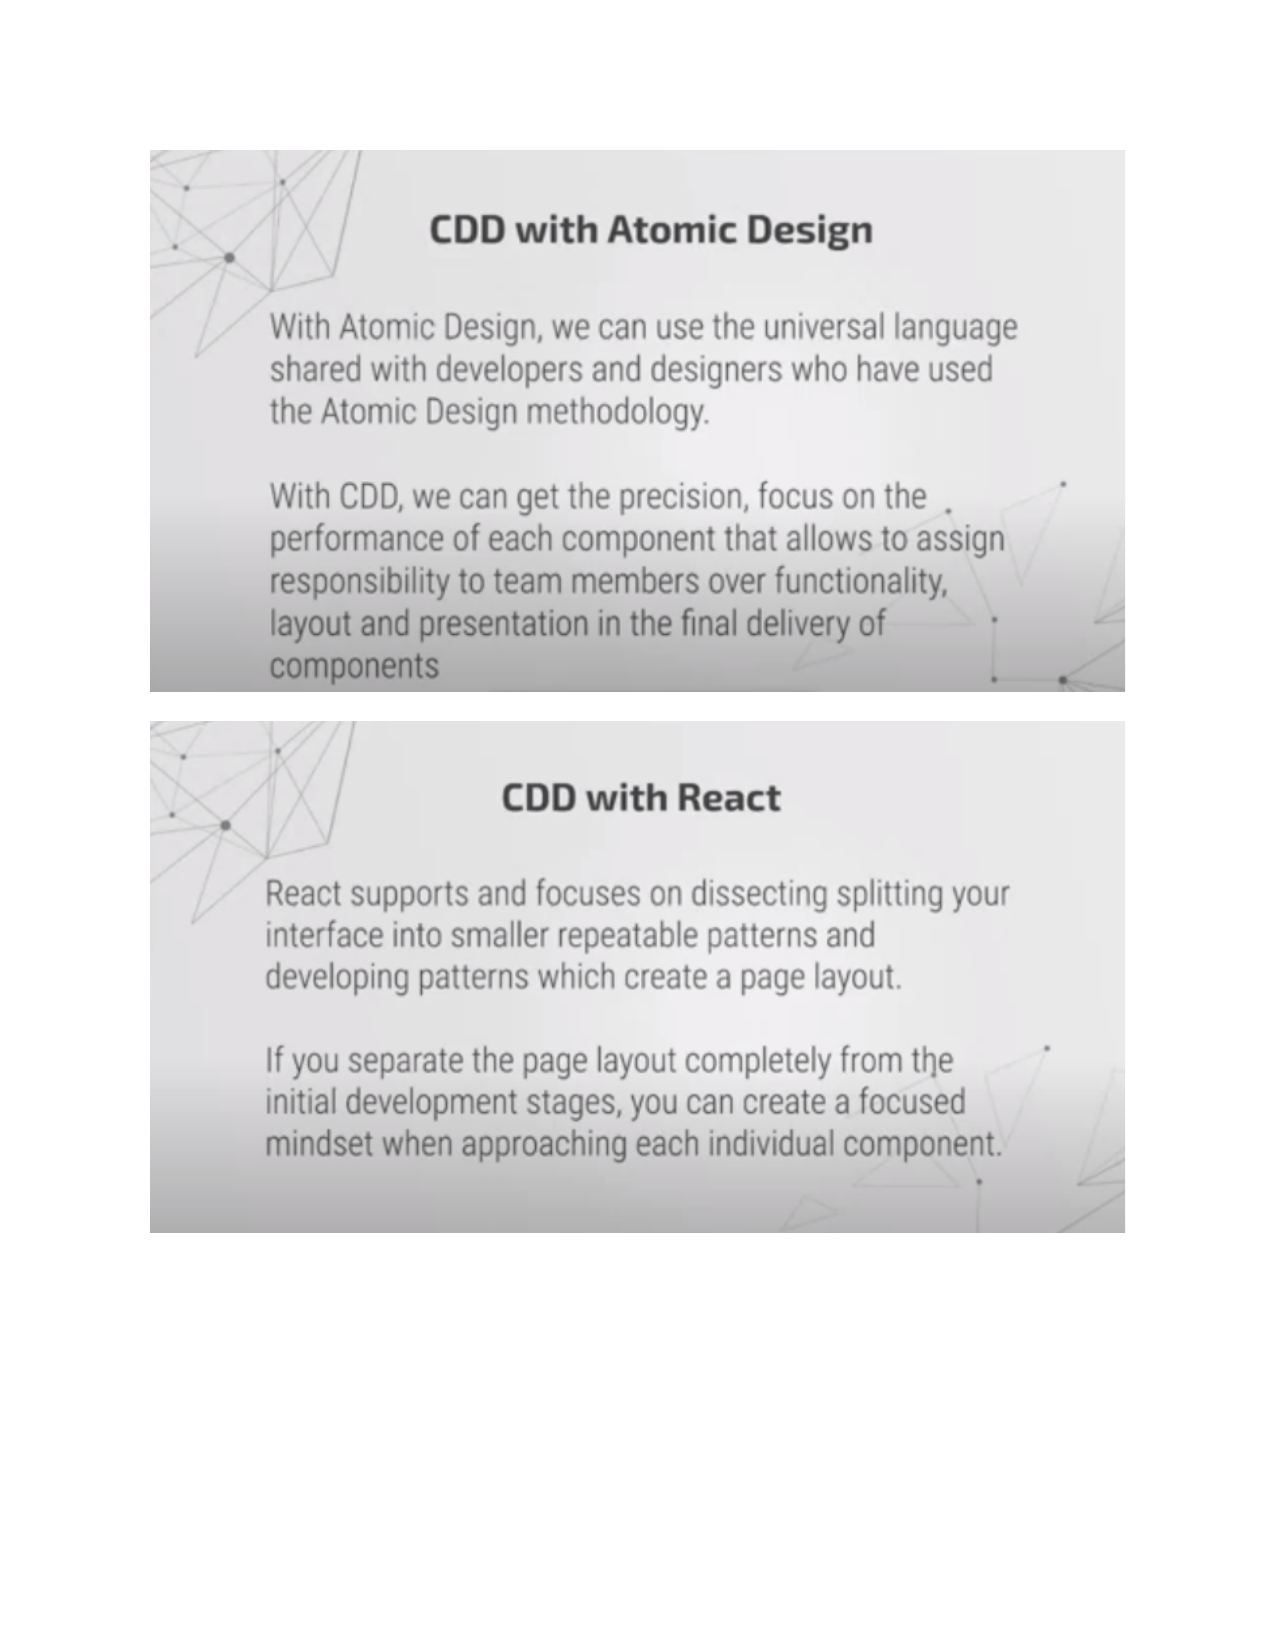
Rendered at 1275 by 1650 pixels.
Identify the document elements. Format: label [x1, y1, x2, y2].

picture [150, 150, 1125, 692]
picture [150, 721, 1125, 1233]
